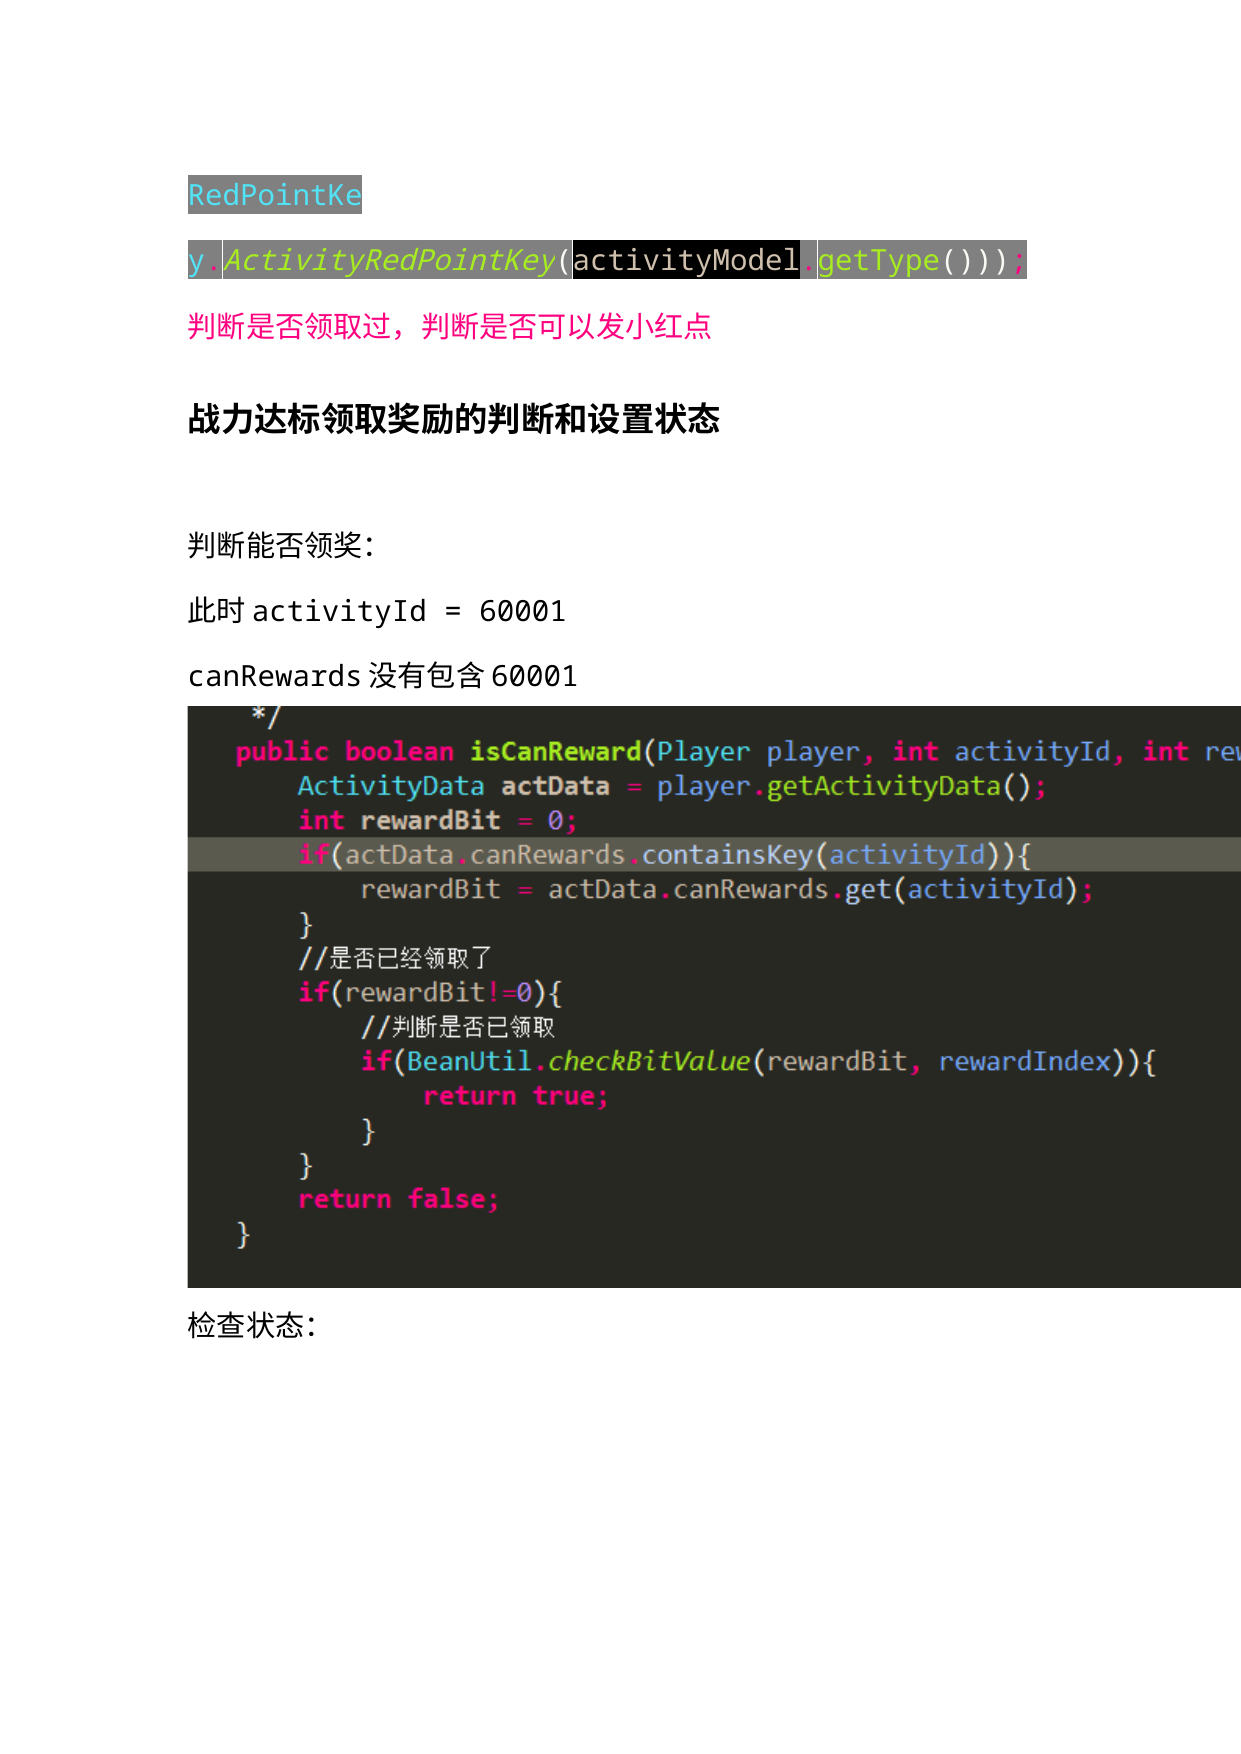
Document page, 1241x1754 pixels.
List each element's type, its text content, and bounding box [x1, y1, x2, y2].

text 判断是否领取过，判断是否可以发小红点 [187, 292, 1053, 357]
text 此时activityId = 60001 [187, 576, 1053, 641]
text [187, 162, 1053, 292]
subtitle 战力达标领取奖励的判断和设置状态 [187, 384, 1053, 449]
text 判断能否领奖： [187, 511, 1053, 576]
text canRewards没有包含60001 [187, 641, 1053, 706]
text 检查状态： [187, 1291, 1053, 1356]
picture [187, 706, 1241, 1288]
